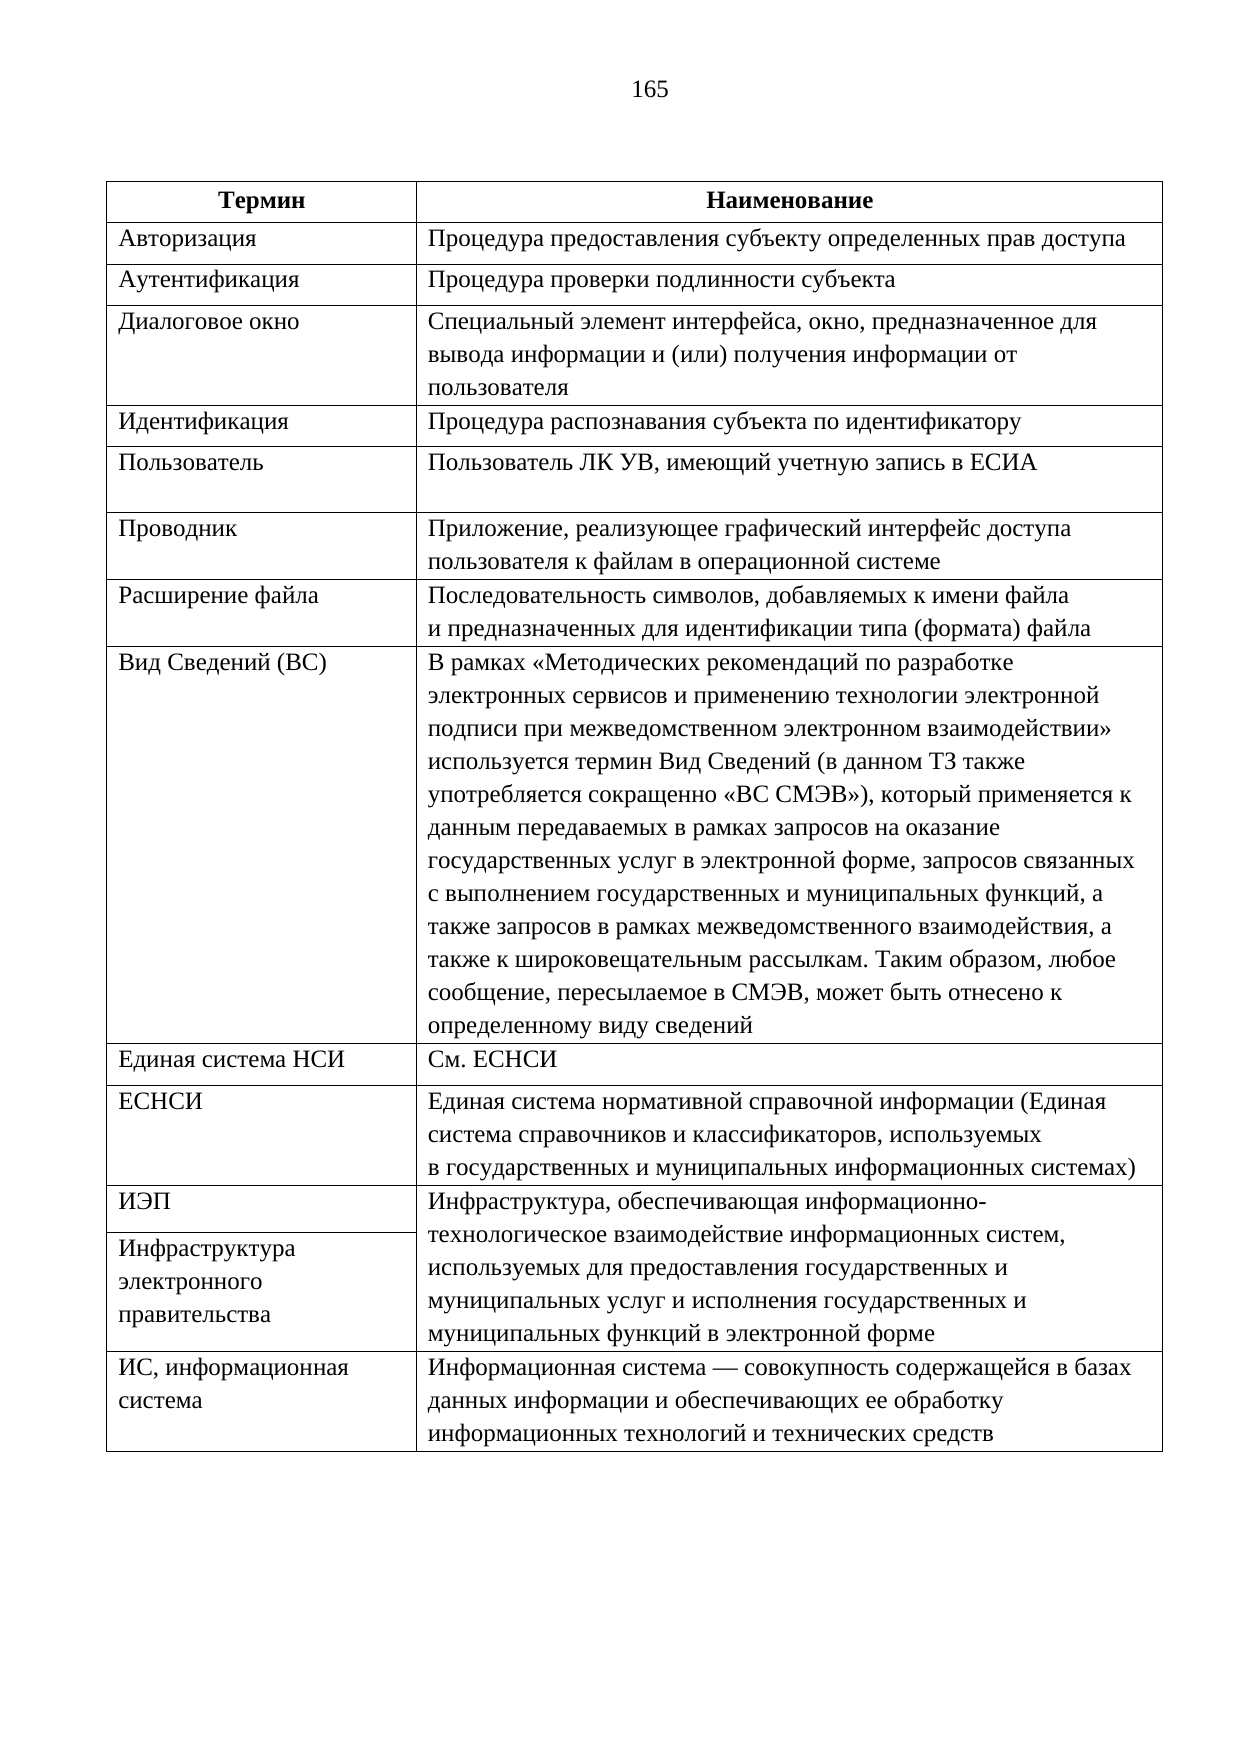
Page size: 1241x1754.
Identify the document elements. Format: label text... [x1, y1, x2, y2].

table_cell Процедура предоставления субъекту определенных прав доступа [417, 223, 1162, 263]
table_cell Идентификация [107, 406, 416, 446]
table_cell Аутентификация [107, 265, 416, 305]
table_cell ИС, информационная система [107, 1352, 416, 1451]
table_cell Информационная система — совокупность содержащейся в базах данных информации и обеспечивающих ее обработку информационных технологий и технических средств [417, 1352, 1162, 1451]
table_cell Инфраструктура, обеспечивающая информационно-технологическое взаимодействие информационных систем, используемых для предоставления государственных и муниципальных услуг и исполнения государственных и муниципальных функций в электронной форме [417, 1186, 1162, 1351]
table_cell ЕСНСИ [107, 1086, 416, 1185]
table_cell Вид Сведений (ВС) [107, 647, 416, 1043]
table_cell Инфраструктура электронного правительства [107, 1233, 416, 1351]
table_cell Диалоговое окно [107, 306, 416, 405]
table_cell Проводник [107, 513, 416, 579]
table_header Термин [107, 182, 416, 222]
table_cell Последовательность символов, добавляемых к имени файла и предназначенных для идентификации типа (формата) файла [417, 580, 1162, 646]
table_cell В рамках «Методических рекомендаций по разработке электронных сервисов и применению технологии электронной подписи при межведомственном электронном взаимодействии» используется термин Вид Сведений (в данном ТЗ также употребляется сокращенно «ВС СМЭВ»), который применяется к данным передаваемых в рамках запросов на оказание государственных услуг в электронной форме, запросов связанных с выполнением государственных и муниципальных функций, а также запросов в рамках межведомственного взаимодействия, а также к широковещательным рассылкам. Таким образом, любое сообщение, пересылаемое в СМЭВ, может быть отнесено к определенному виду сведений [417, 647, 1162, 1043]
table_cell Пользователь ЛК УВ, имеющий учетную запись в ЕСИА [417, 447, 1162, 512]
table_cell Специальный элемент интерфейса, окно, предназначенное для вывода информации и (или) получения информации от пользователя [417, 306, 1162, 405]
table_cell Авторизация [107, 223, 416, 263]
table_cell ИЭП [107, 1186, 416, 1232]
table_header Наименование [417, 182, 1162, 222]
table_cell См. ЕСНСИ [417, 1044, 1162, 1085]
table_cell Расширение файла [107, 580, 416, 646]
table_cell Единая система нормативной справочной информации (Единая система справочников и классификаторов, используемых в государственных и муниципальных информационных системах) [417, 1086, 1162, 1185]
table_cell Процедура распознавания субъекта по идентификатору [417, 406, 1162, 446]
table_cell Процедура проверки подлинности субъекта [417, 265, 1162, 305]
table_cell Приложение, реализующее графический интерфейс доступа пользователя к файлам в операционной системе [417, 513, 1162, 579]
table_cell Единая система НСИ [107, 1044, 416, 1085]
table_cell Пользователь [107, 447, 416, 512]
